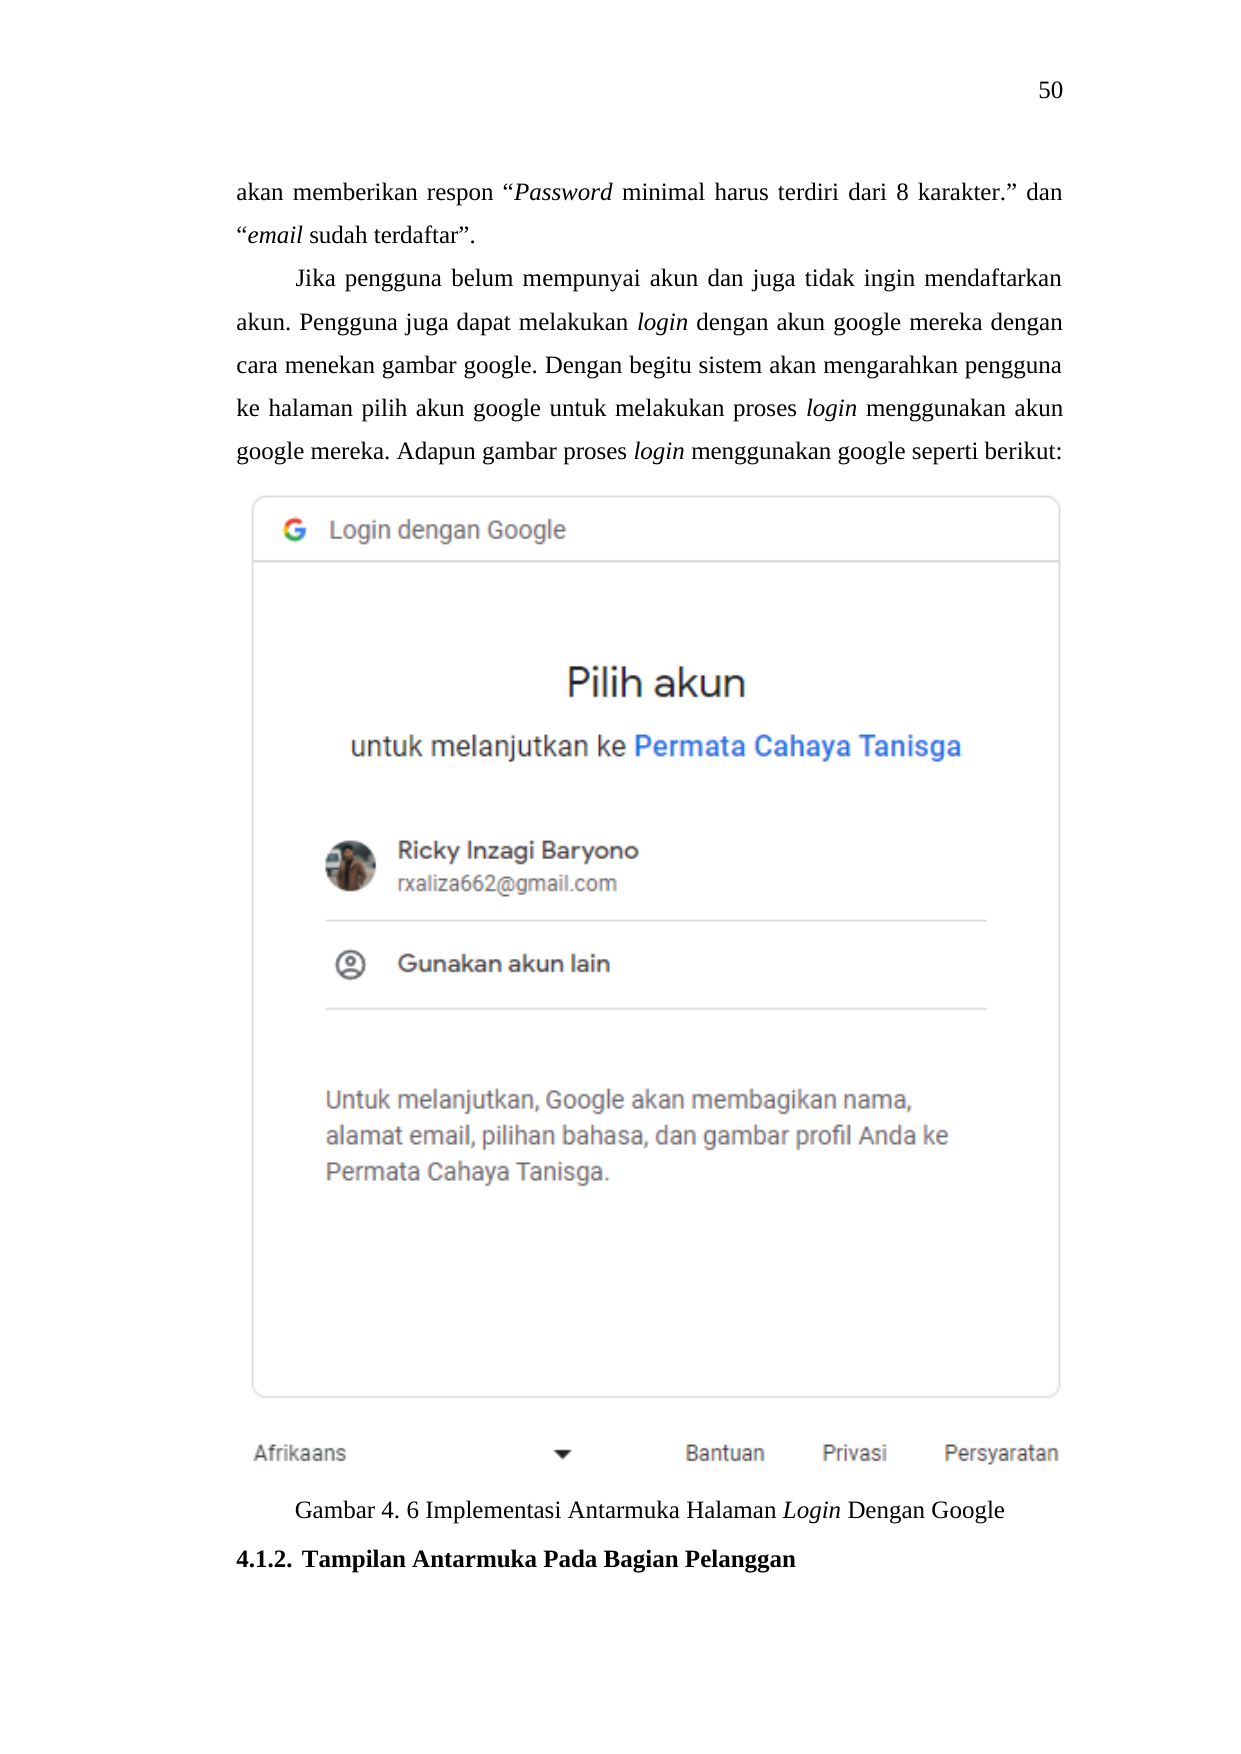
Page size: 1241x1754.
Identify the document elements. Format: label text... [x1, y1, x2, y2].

text Gambar 4. 6 Implementasi Antarmuka Halaman Login Dengan Google [236, 1495, 1063, 1523]
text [236, 177, 1063, 249]
picture [236, 479, 1077, 1481]
subtitle Tampilan Antarmuka Pada Bagian Pelanggan [236, 1544, 1063, 1573]
text Jika pengguna belum mempunyai akun dan juga tidak ingin mendaftarkan akun. Pengguna juga dapat melakukan login dengan akun google mereka dengan cara menekan gambar google. Dengan begitu sistem akan mengarahkan pengguna ke halaman pilih akun google untuk melakukan proses login menggunakan akun google mereka. Adapun gambar proses login menggunakan google seperti berikut: [236, 263, 1063, 465]
